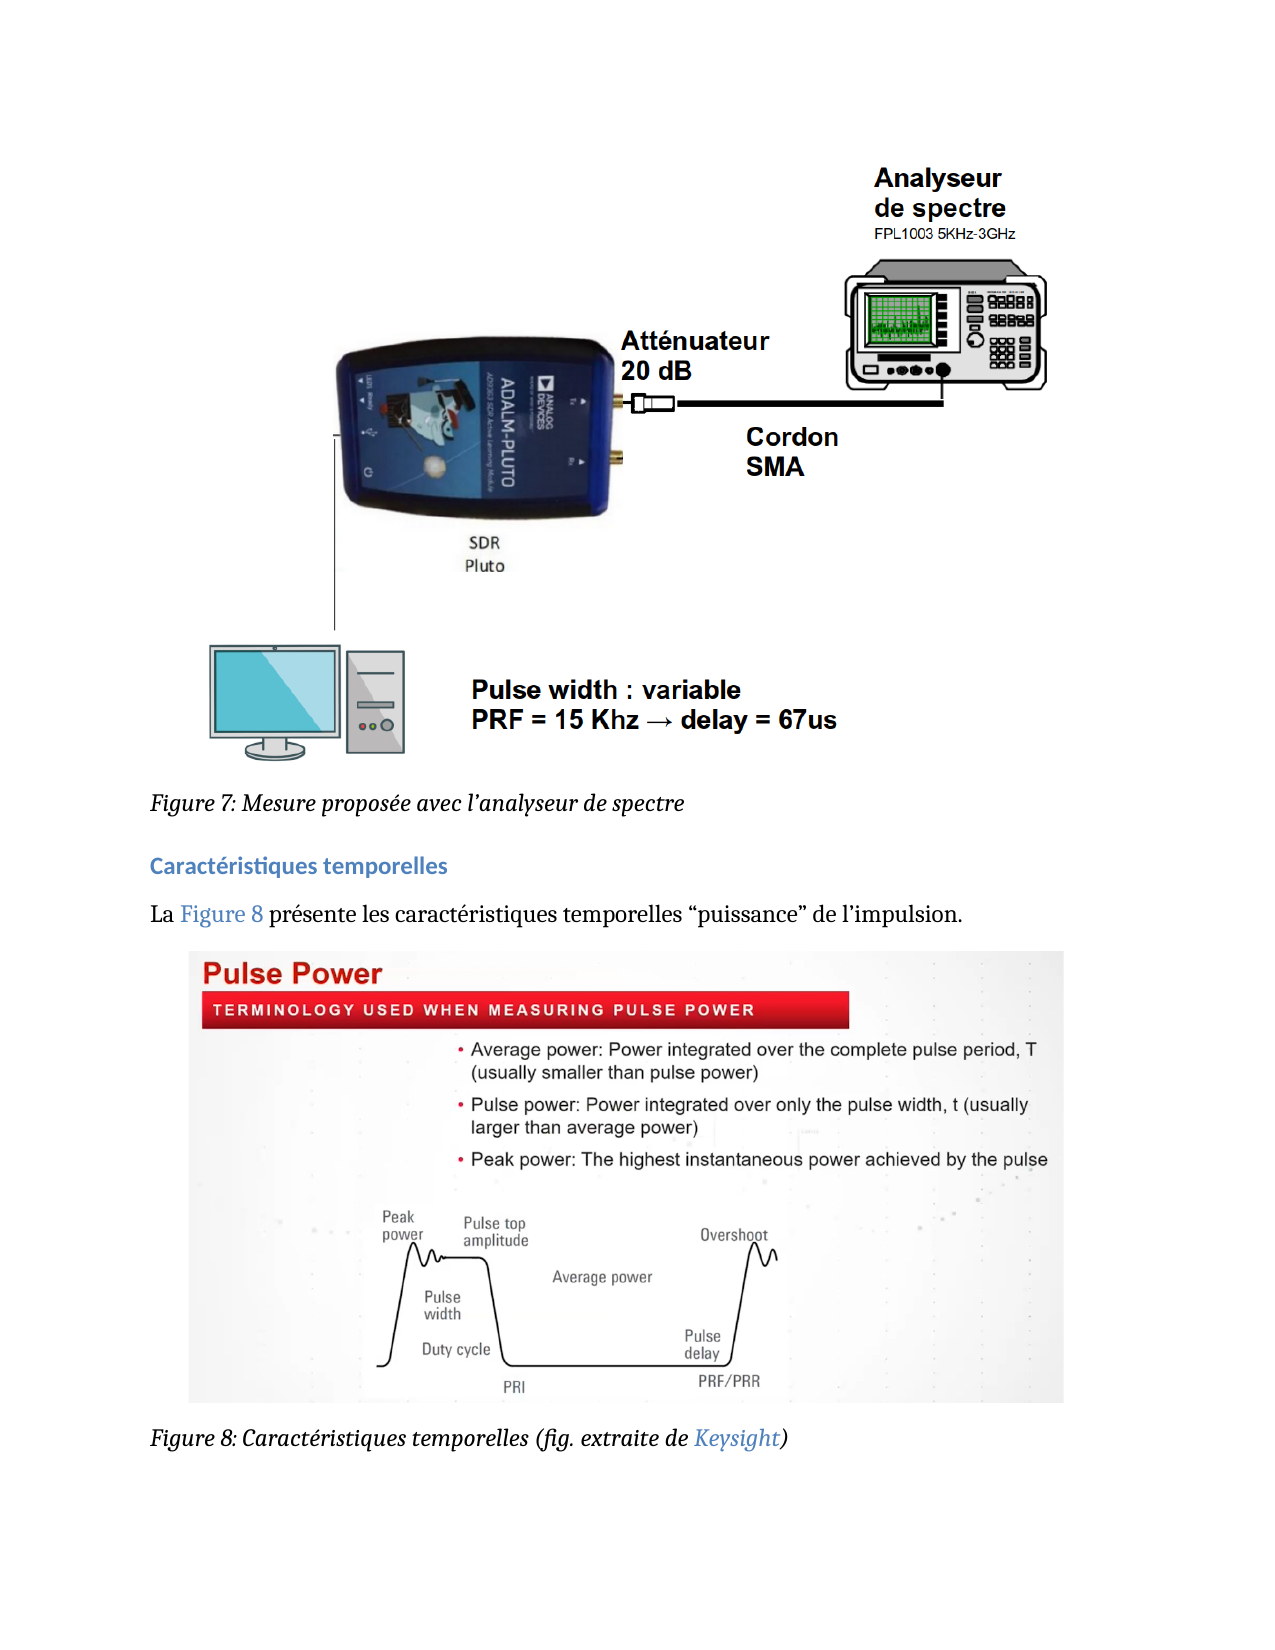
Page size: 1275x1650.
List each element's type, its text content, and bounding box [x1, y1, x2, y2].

table_header Figure 7: Mesure proposée avec l’analyseur de spectre [139, 150, 1114, 830]
picture [188, 951, 1064, 1403]
table_header Figure 8: Caractéristiques temporelles (fig. extraite de Keysight) [139, 947, 1114, 1465]
text La Figure 8 présente les caractéristiques temporelles “puissance” de l’impulsion. [150, 900, 1125, 928]
picture [188, 153, 1064, 768]
subtitle Caractéristiques temporelles [150, 851, 1125, 881]
